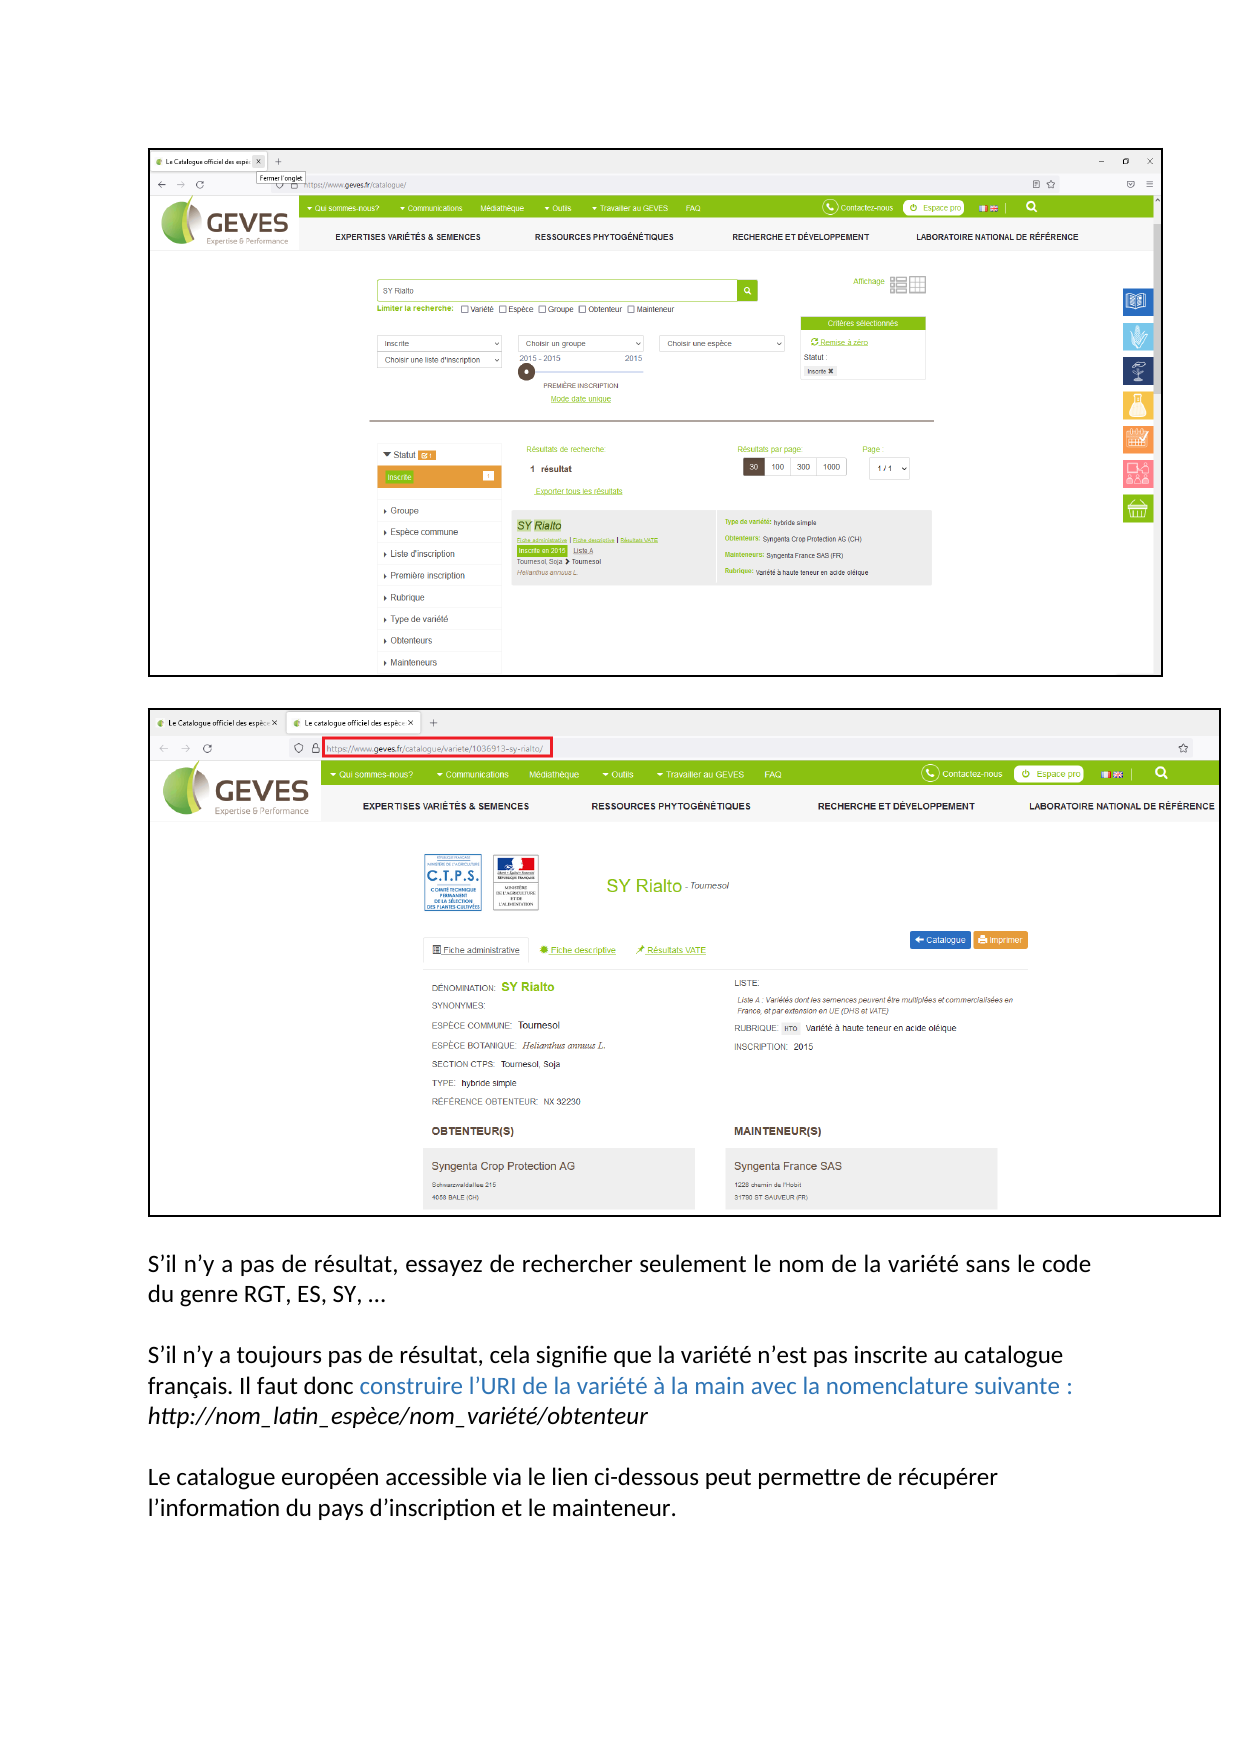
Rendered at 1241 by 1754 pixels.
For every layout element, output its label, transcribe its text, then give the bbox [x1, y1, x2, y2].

picture [150, 150, 1161, 675]
text http://nom_latin_espèce/nom_variété/obtenteur [148, 1400, 1093, 1431]
picture [150, 710, 1219, 1215]
text S’il n’y a pas de résultat, essayez de rechercher seulement le nom de la variété sans le code du genre RGT, ES, SY, … [148, 1248, 1093, 1309]
text S’il n’y a toujours pas de résultat, cela signifie que la variété n’est pas inscrite au catalogue français. Il faut donc construire l’URI de la variété à la main avec la nomenclature suivante : [148, 1339, 1093, 1400]
text Le catalogue européen accessible via le lien ci-dessous peut permettre de récupérer l’information du pays d’inscription et le mainteneur. [148, 1461, 1093, 1522]
